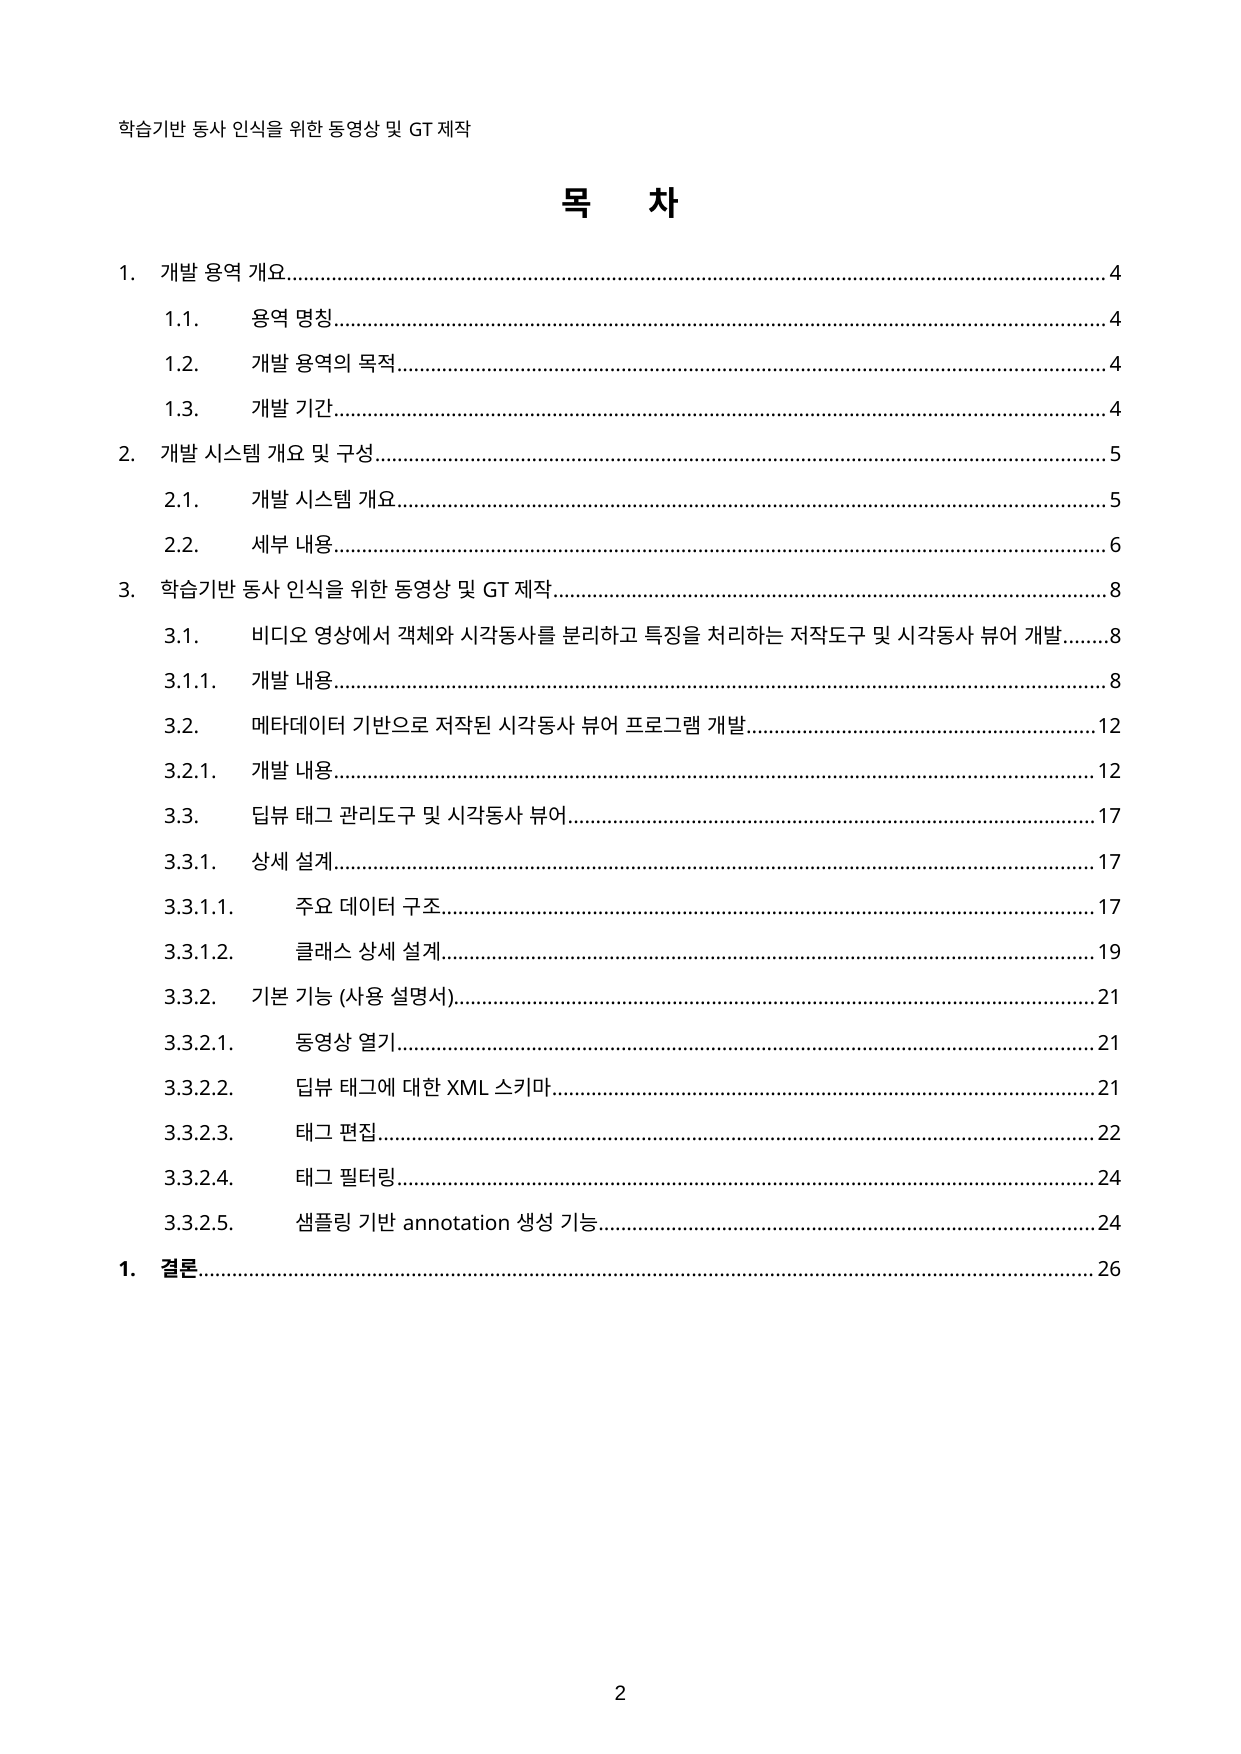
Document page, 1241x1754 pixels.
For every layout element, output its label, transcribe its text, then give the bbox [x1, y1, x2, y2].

text 1.2. 개발 용역의 목적 4 [164, 347, 1122, 378]
text 3.3.2. 기본 기능 (사용 설명서) 21 [164, 981, 1122, 1011]
text 3.3.2.1. 동영상 열기 21 [164, 1026, 1122, 1056]
text 1. 개발 용역 개요 4 [118, 257, 1122, 287]
text 1.1. 용역 명칭 4 [164, 302, 1122, 332]
text 3.2.1. 개발 내용 12 [164, 754, 1122, 785]
text 3. 학습기반 동사 인식을 위한 동영상 및 GT 제작 8 [118, 573, 1122, 604]
text 1.3. 개발 기간 4 [164, 392, 1122, 423]
text 3.3.1.2. 클래스 상세 설계 19 [164, 935, 1122, 966]
text 2. 개발 시스템 개요 및 구성 5 [118, 438, 1122, 468]
text 3.3.2.2. 딥뷰 태그에 대한 XML 스키마 21 [164, 1071, 1122, 1101]
text 2.2. 세부 내용 6 [164, 528, 1122, 559]
text 3.3.2.3. 태그 편집 22 [164, 1116, 1122, 1147]
text 3.3.1. 상세 설계 17 [164, 845, 1122, 875]
text 3.3.1.1. 주요 데이터 구조 17 [164, 890, 1122, 921]
text 3.3.2.4. 태그 필터링 24 [164, 1161, 1122, 1192]
subtitle 목 차 [118, 177, 1122, 225]
text 3.1. 비디오 영상에서 객체와 시각동사를 분리하고 특징을 처리하는 저작도구 및 시각동사 뷰어 개발 8 [164, 619, 1122, 649]
text 3.3.2.5. 샘플링 기반 annotation 생성 기능 24 [164, 1207, 1122, 1237]
text 3.3. 딥뷰 태그 관리도구 및 시각동사 뷰어 17 [164, 800, 1122, 830]
text 2.1. 개발 시스템 개요 5 [164, 483, 1122, 513]
text 1. 결론 26 [118, 1252, 1122, 1282]
text 3.1.1. 개발 내용 8 [164, 664, 1122, 694]
text 3.2. 메타데이터 기반으로 저작된 시각동사 뷰어 프로그램 개발 12 [164, 709, 1122, 740]
